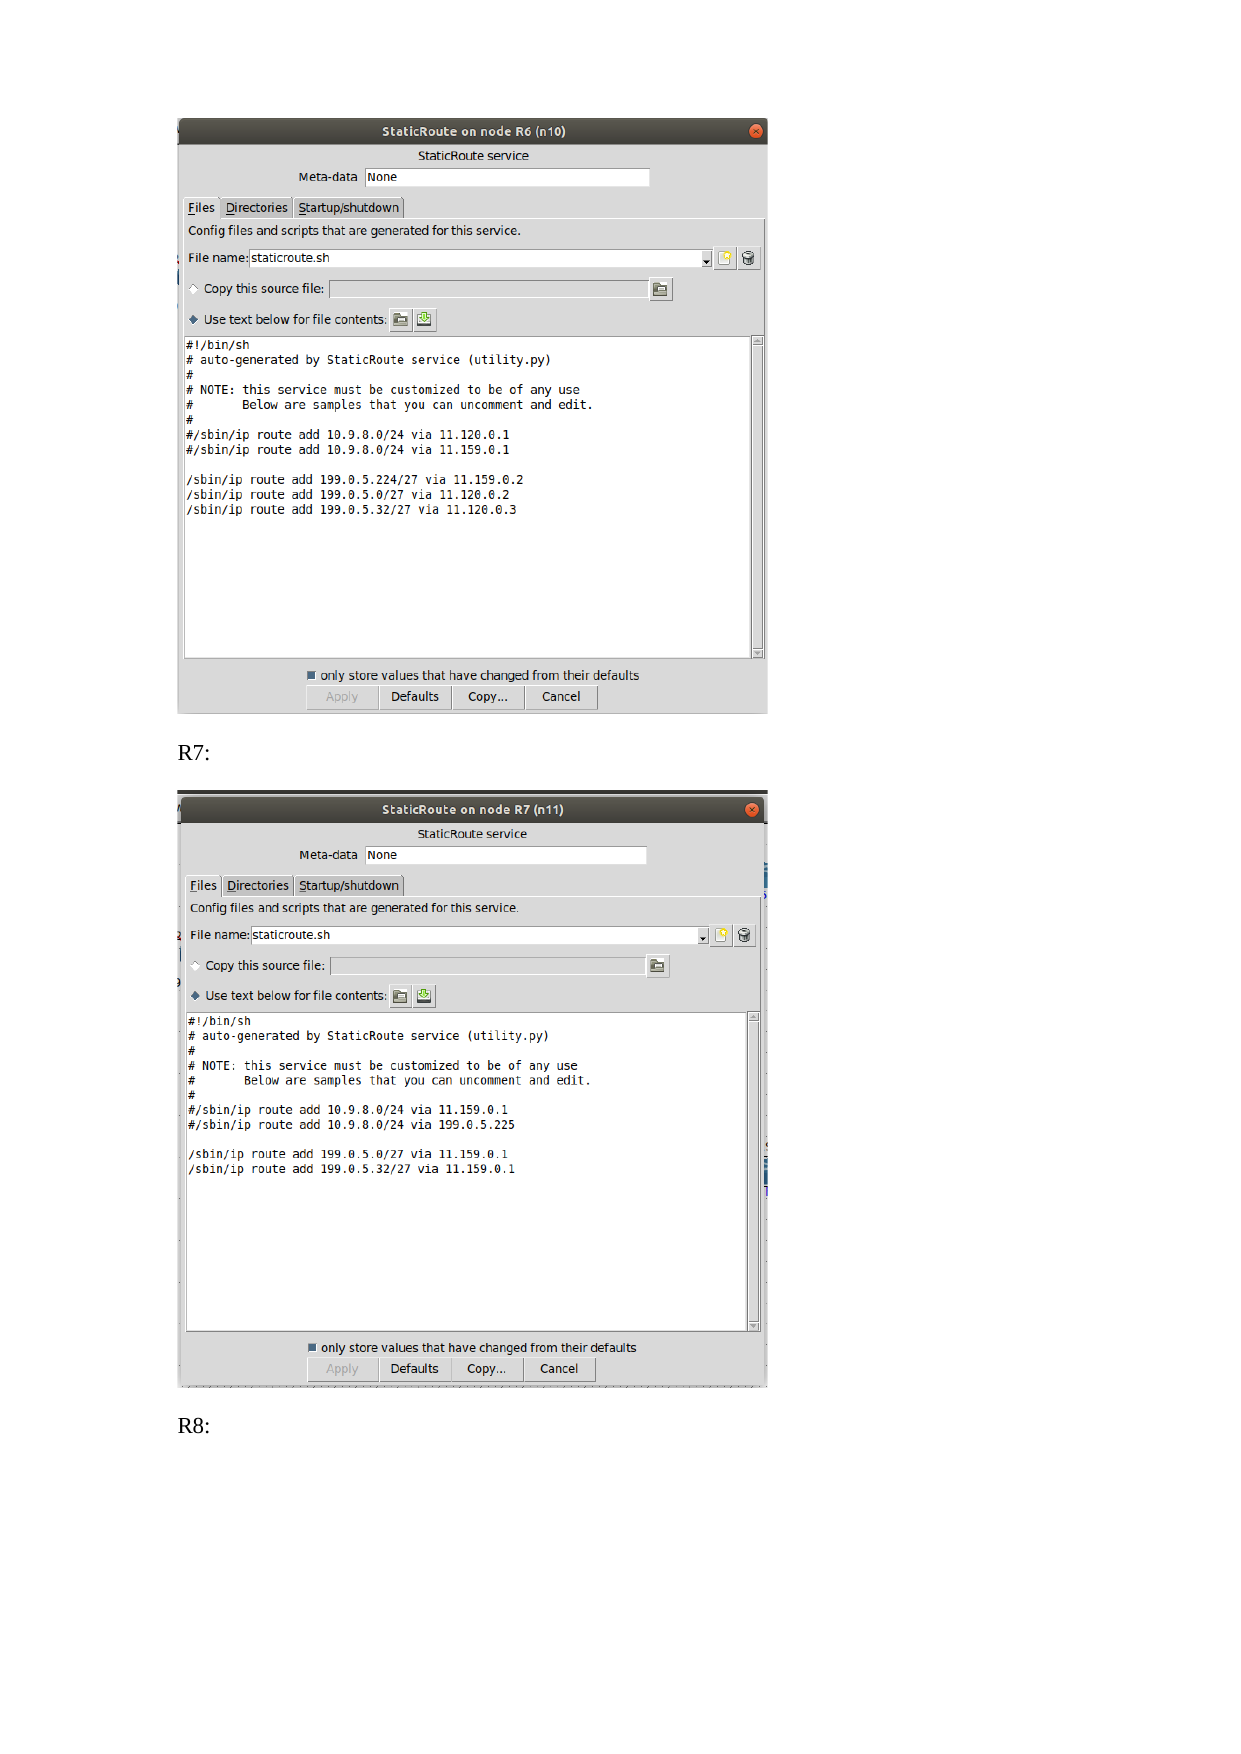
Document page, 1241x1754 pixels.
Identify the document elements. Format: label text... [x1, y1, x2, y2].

picture [177, 790, 768, 1388]
text R7: [177, 739, 1152, 765]
picture [177, 118, 768, 714]
text R8: [177, 1412, 1152, 1438]
